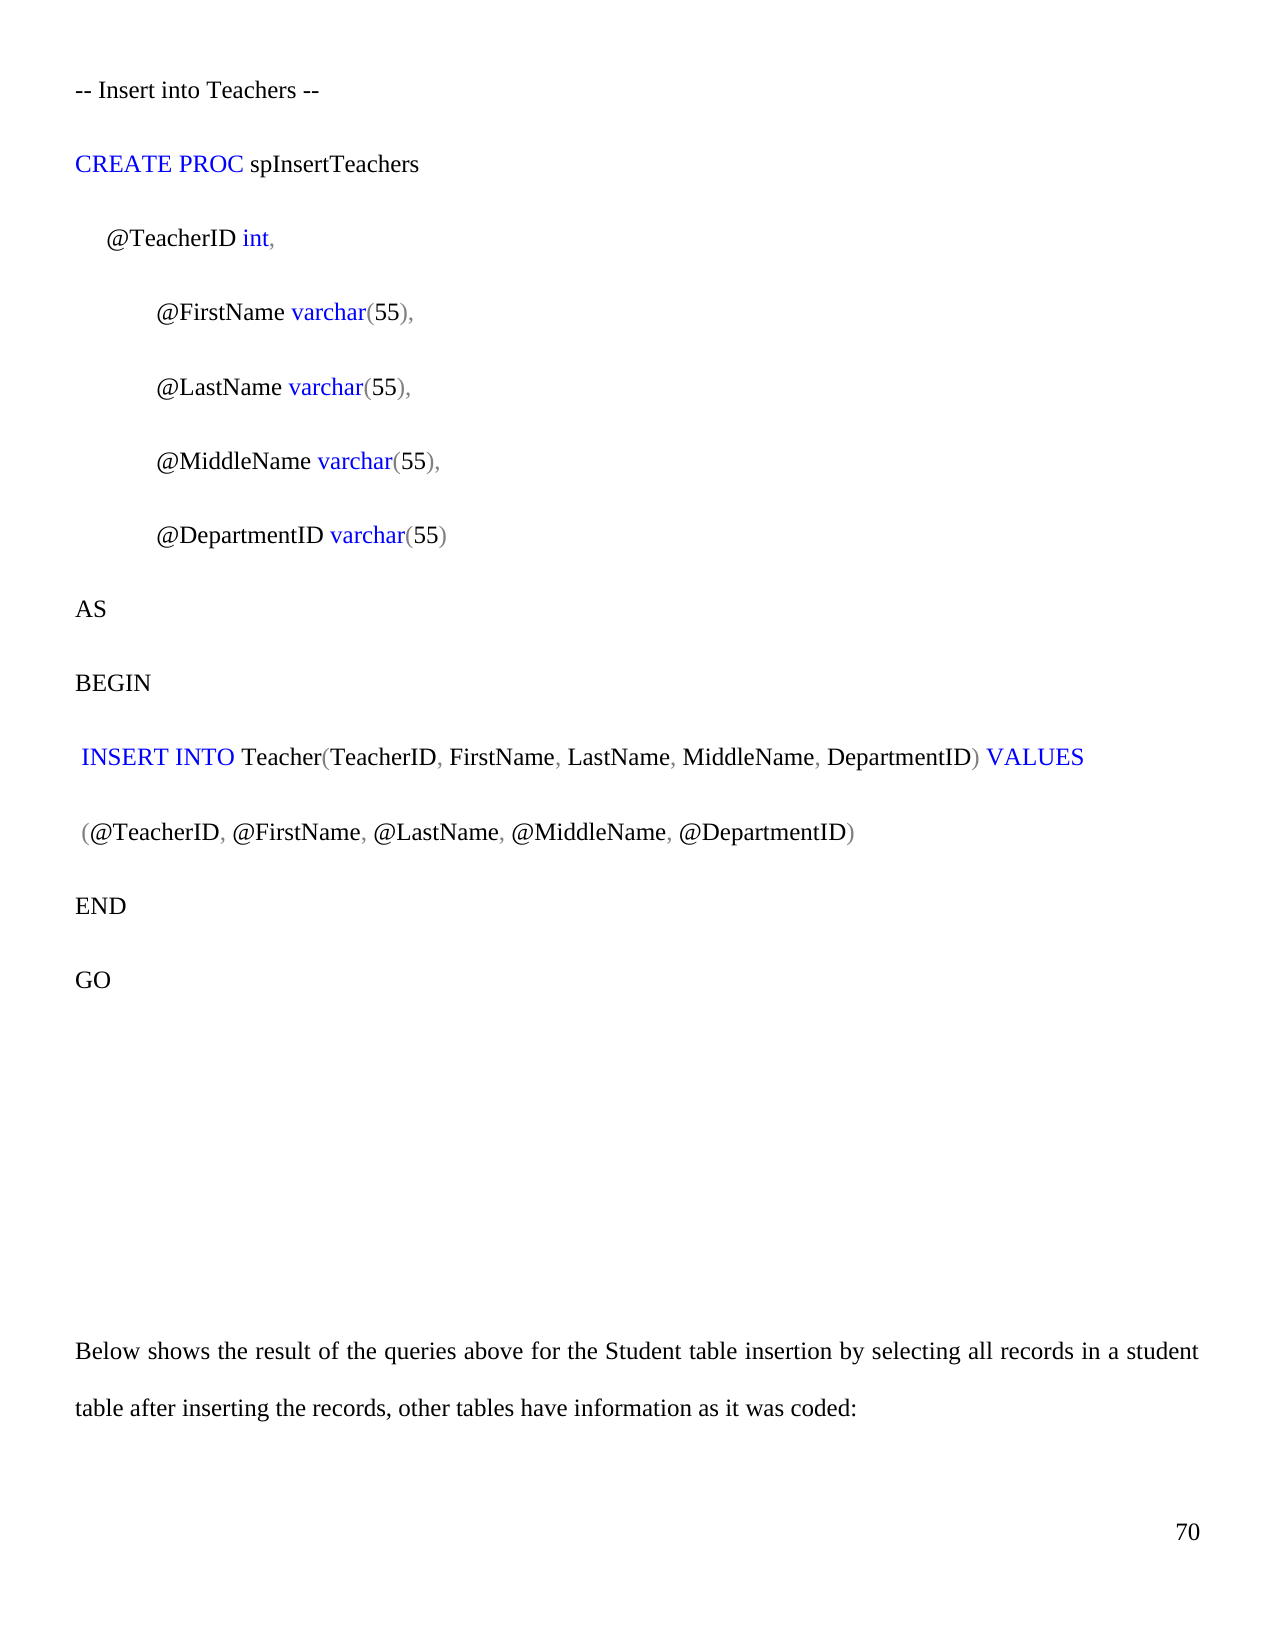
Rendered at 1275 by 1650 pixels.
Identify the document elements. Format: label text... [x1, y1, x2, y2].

text @LastName varchar(55), [75, 372, 1200, 400]
text @MiddleName varchar(55), [75, 446, 1200, 474]
text Below shows the result of the queries above for the Student table insertion by selecting all records in a student table after inserting the records, other tables have information as it was coded: [75, 1336, 1200, 1422]
text CREATE PROC spInsertTeachers [75, 149, 1200, 178]
text BEGIN [75, 668, 1200, 697]
text -- Insert into Teachers -- [75, 75, 1200, 104]
text END [75, 891, 1200, 919]
text @TeacherID int, [75, 223, 1200, 252]
text (@TeacherID, @FirstName, @LastName, @MiddleName, @DepartmentID) [75, 817, 1200, 845]
text INSERT INTO Teacher(TeacherID, FirstName, LastName, MiddleName, DepartmentID) VALUES [75, 742, 1200, 771]
text @FirstName varchar(55), [75, 297, 1200, 326]
text @DepartmentID varchar(55) [75, 520, 1200, 549]
text GO [75, 965, 1200, 994]
text AS [75, 594, 1200, 623]
